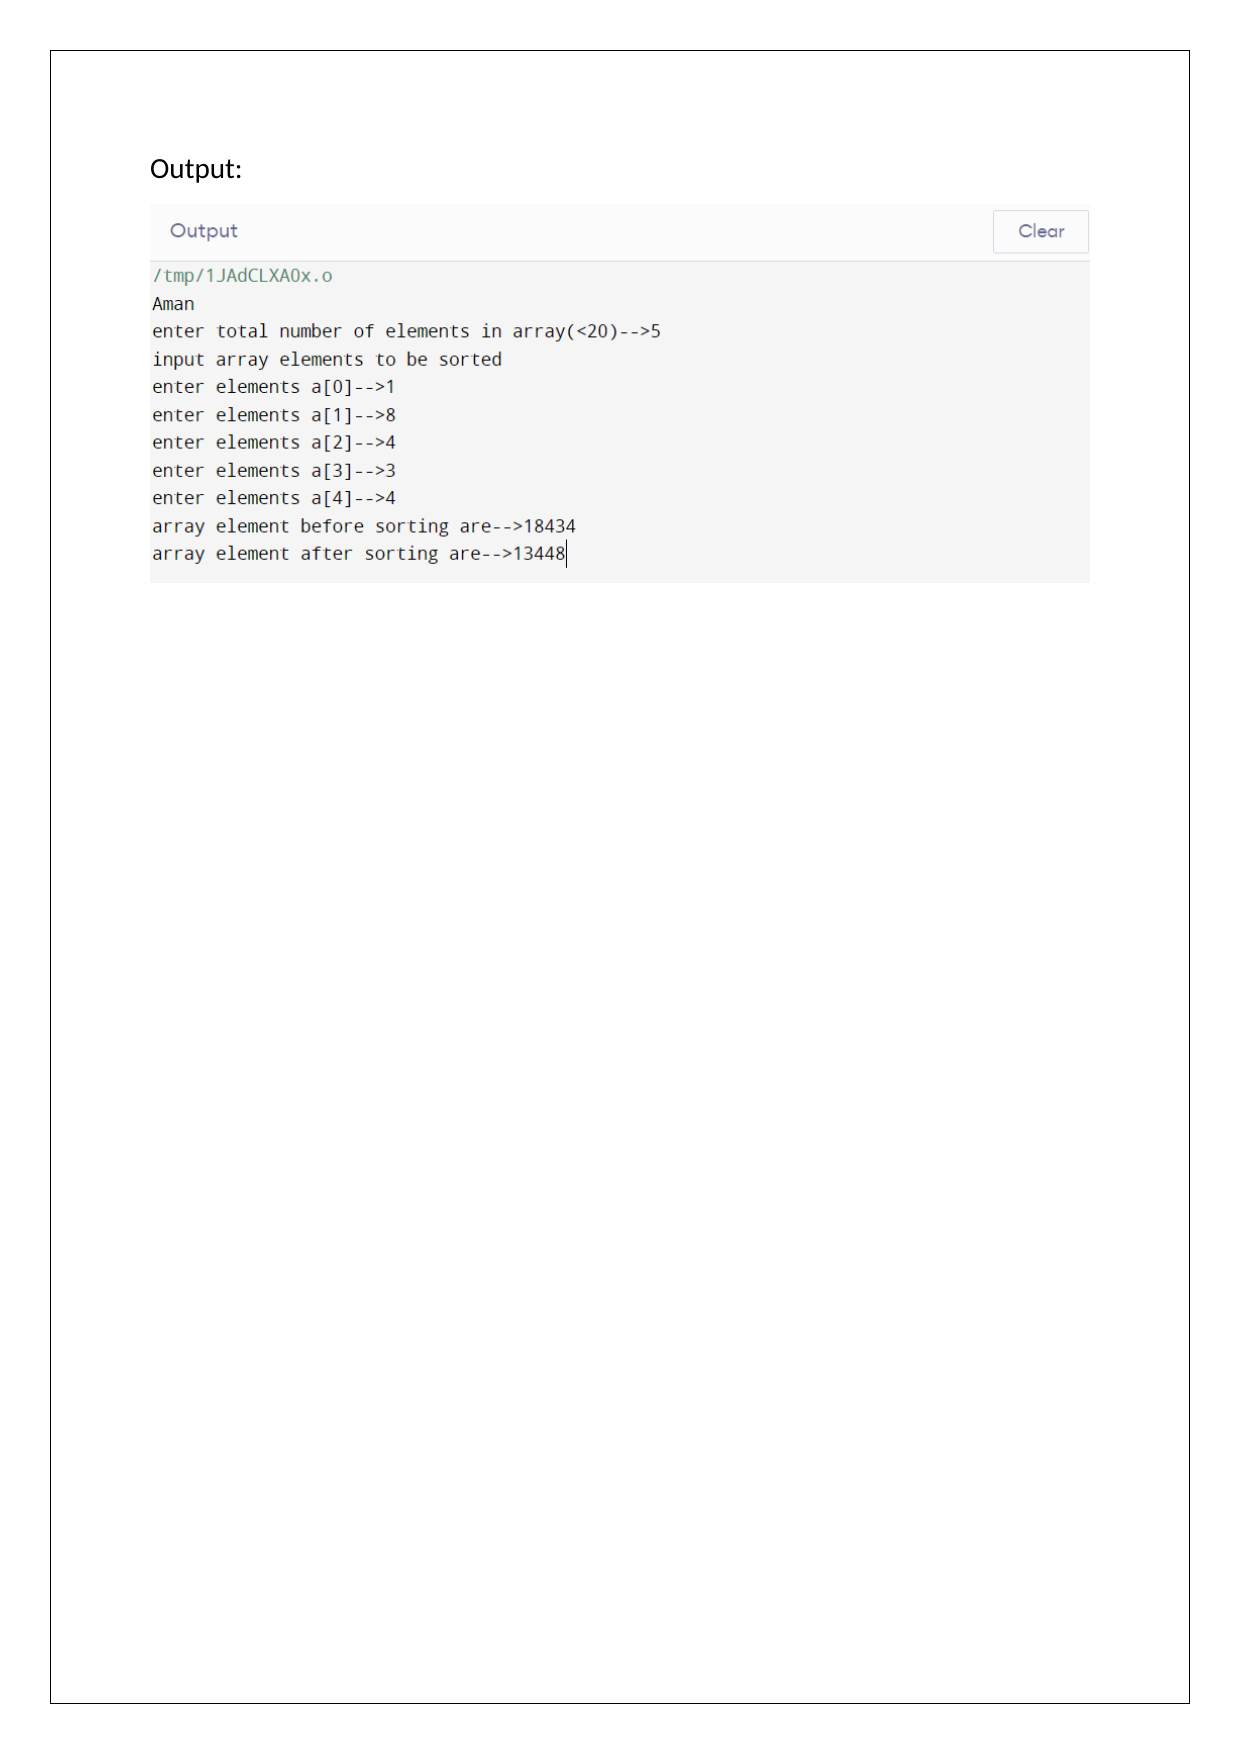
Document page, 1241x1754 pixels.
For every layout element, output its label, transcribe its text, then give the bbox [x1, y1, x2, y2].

text Output: [150, 150, 1090, 186]
picture [150, 204, 1091, 583]
